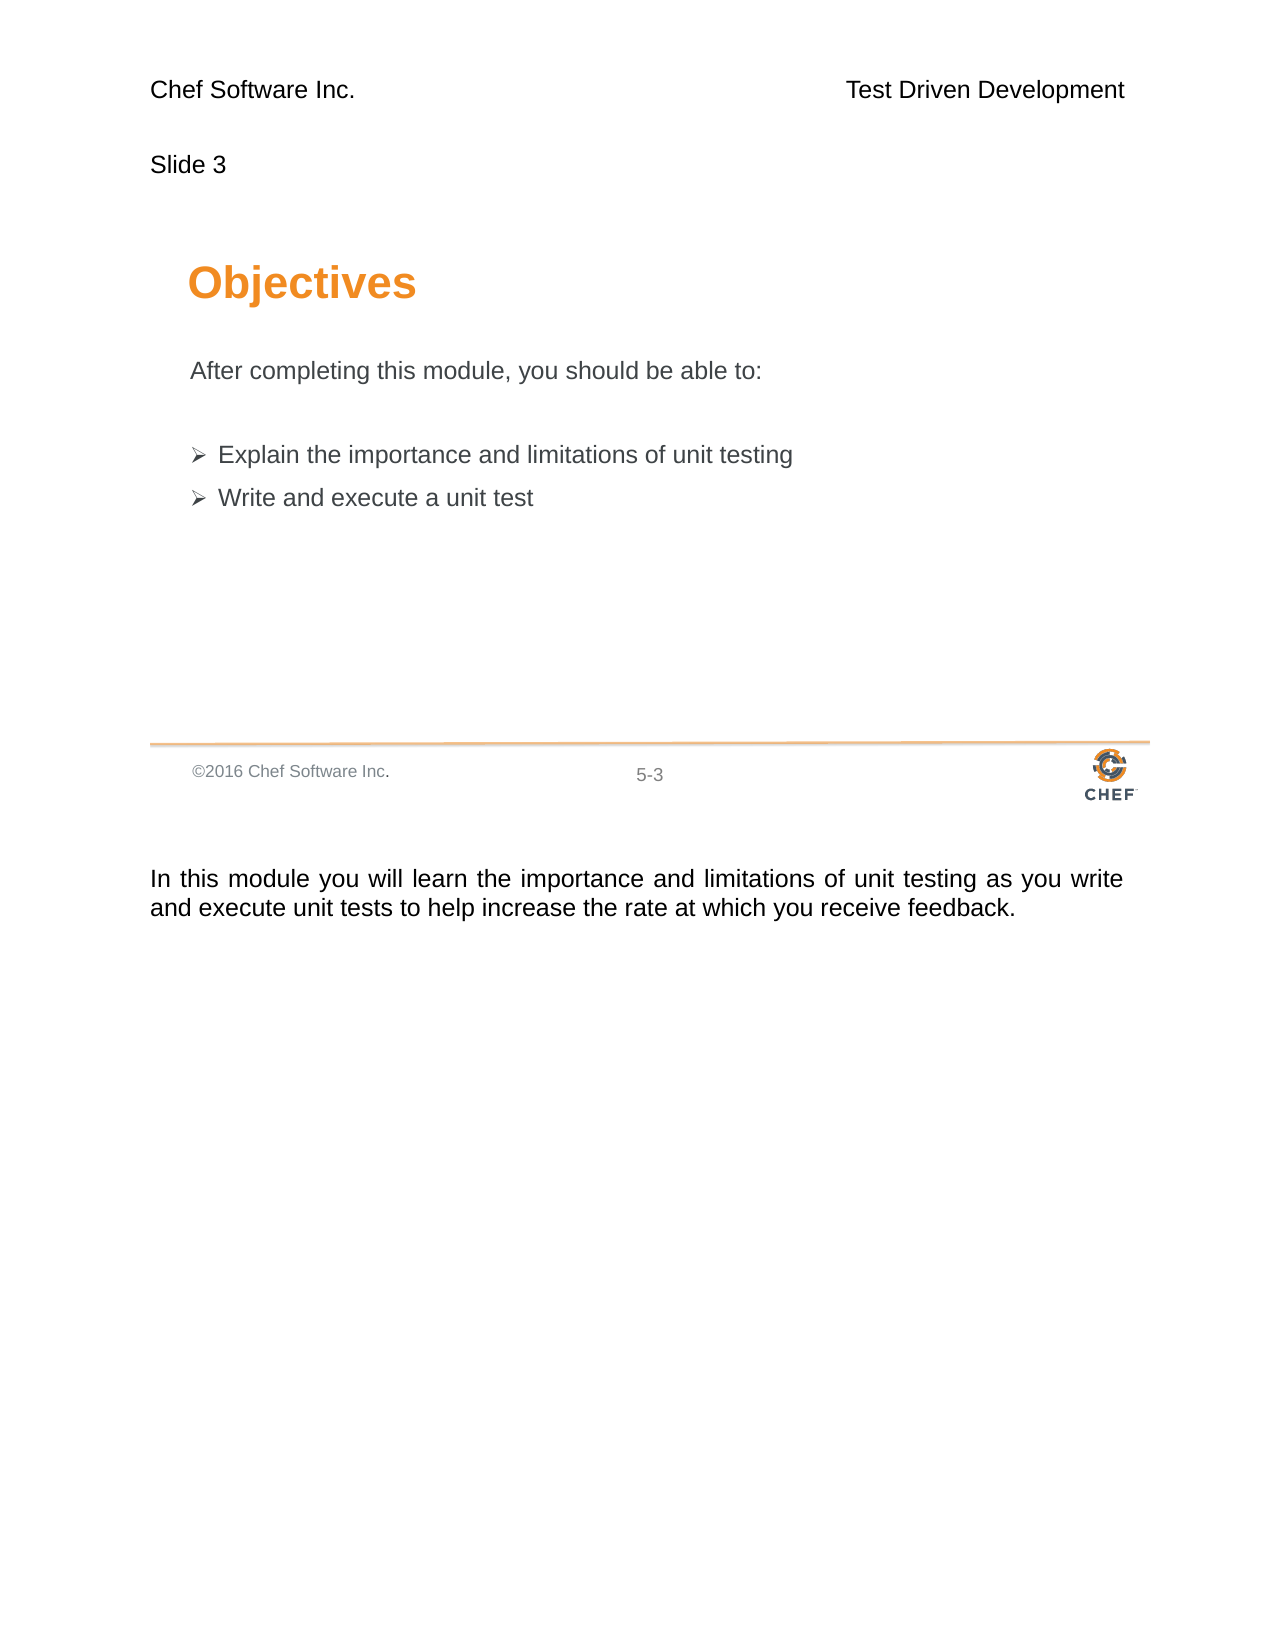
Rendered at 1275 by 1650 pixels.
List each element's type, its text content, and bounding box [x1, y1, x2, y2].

text Slide 3 [150, 150, 1125, 179]
text In this module you will learn the importance and limitations of unit testing as you write and execute unit tests to help increase the rate at which you receive feedback. [150, 864, 1125, 921]
